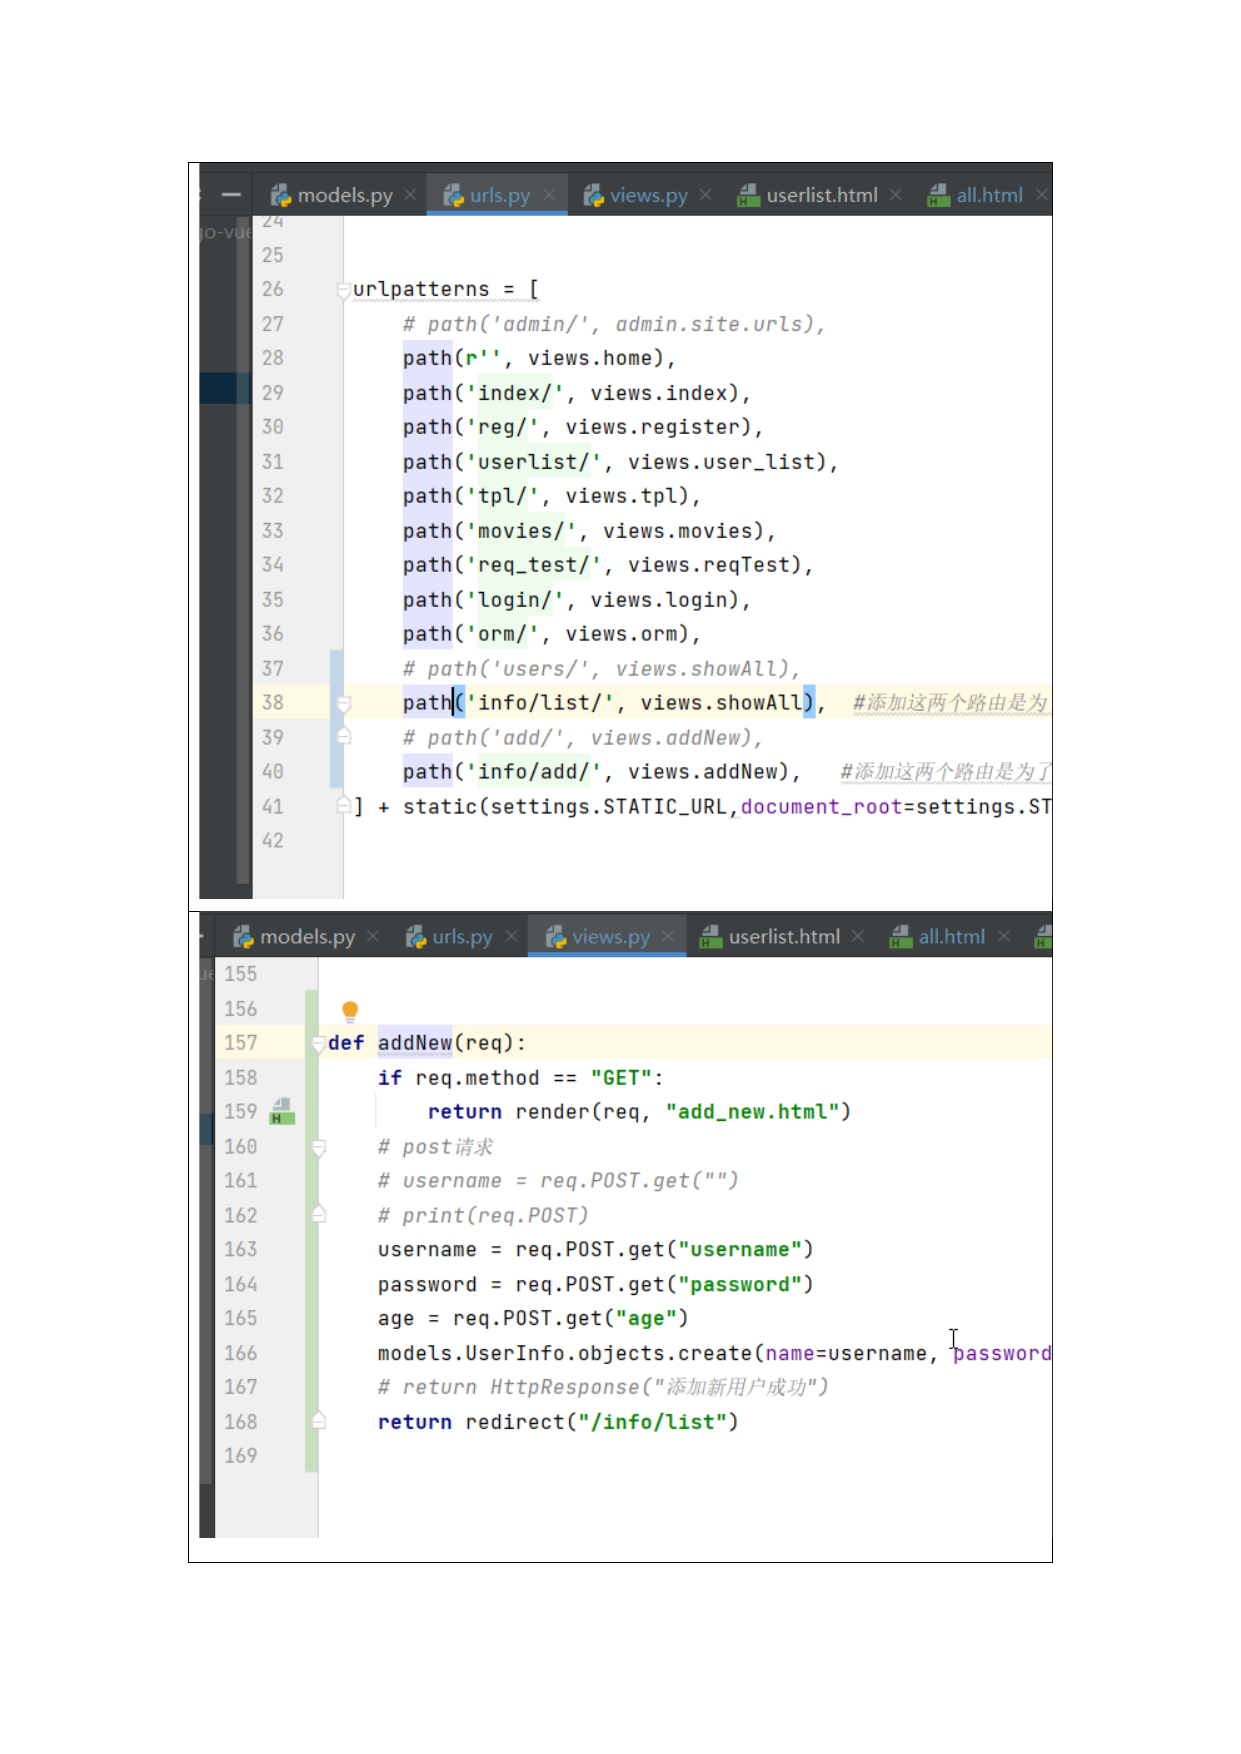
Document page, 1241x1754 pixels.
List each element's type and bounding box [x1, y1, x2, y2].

picture [199, 163, 1053, 899]
table_cell [189, 912, 1052, 1562]
table_cell [189, 163, 1052, 911]
picture [199, 911, 1053, 1538]
